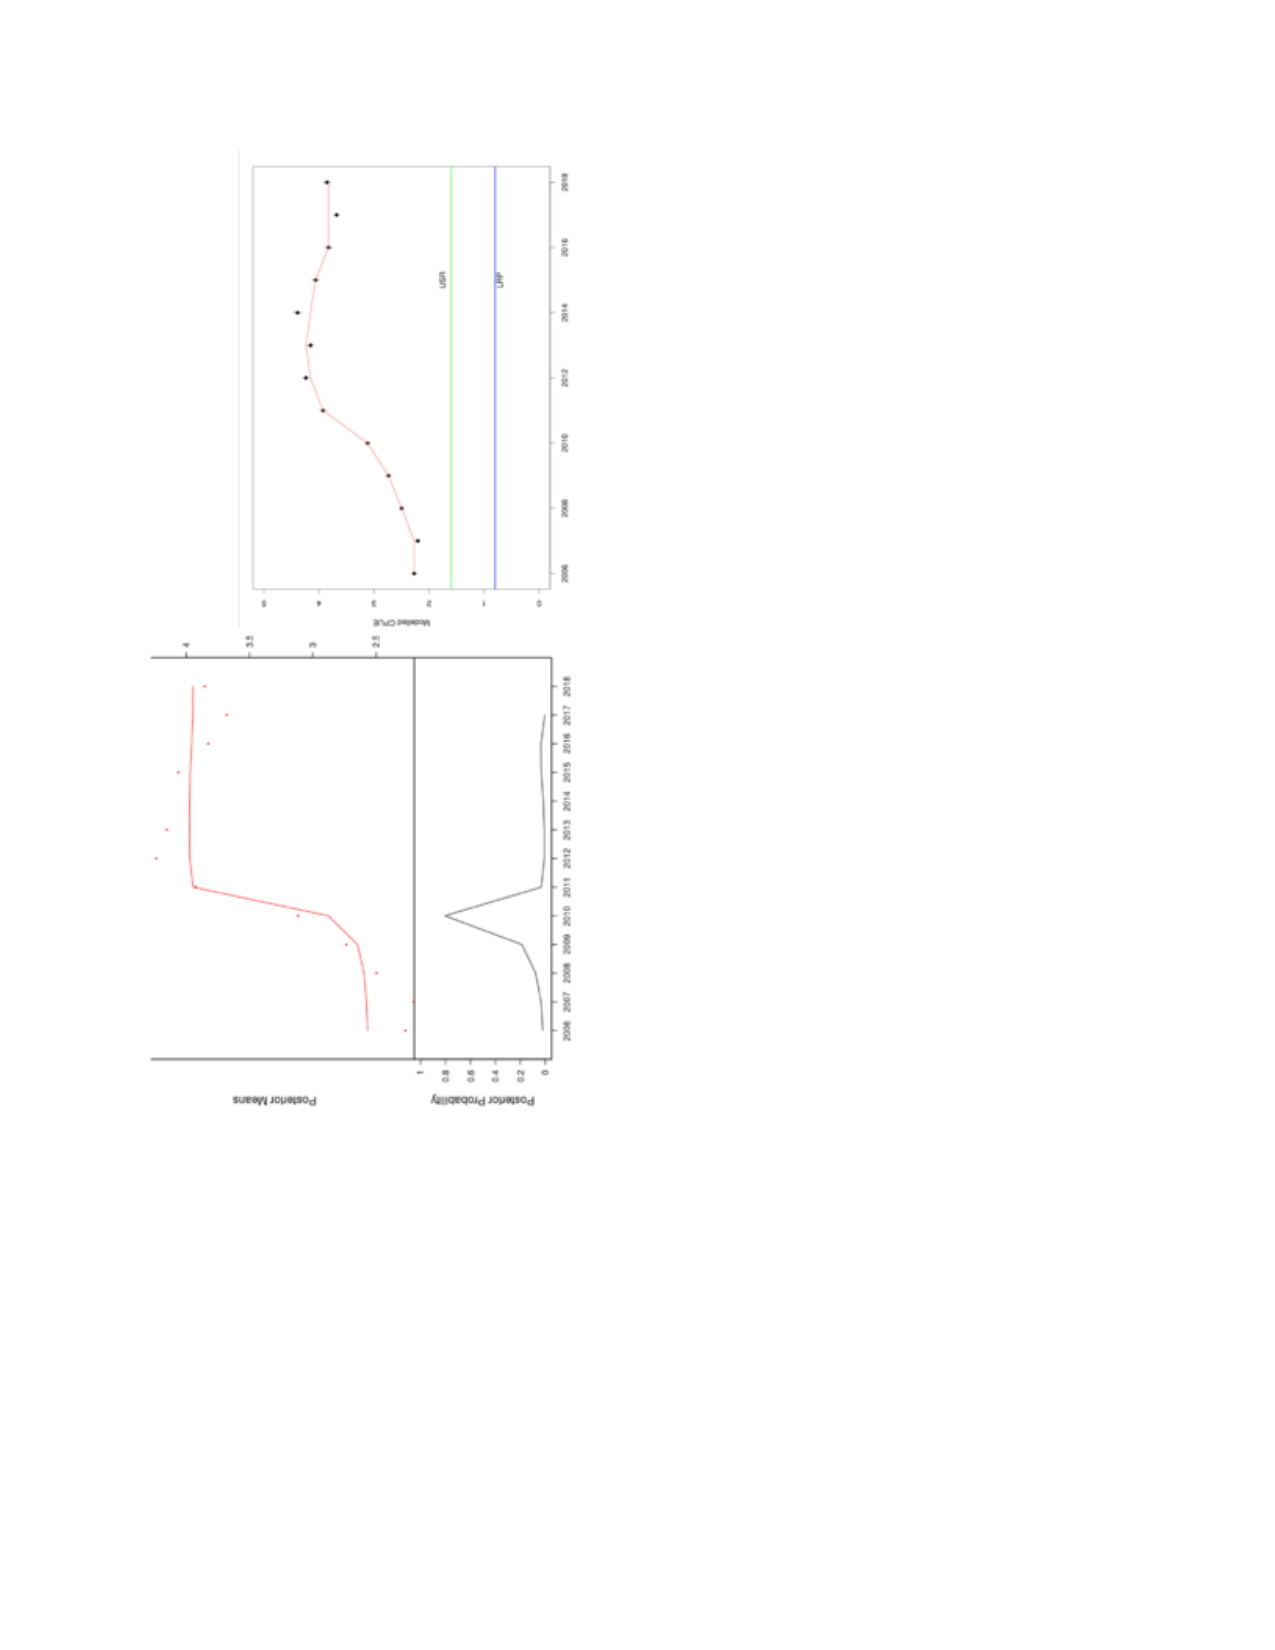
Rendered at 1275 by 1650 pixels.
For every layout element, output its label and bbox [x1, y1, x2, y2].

picture [150, 150, 574, 1116]
